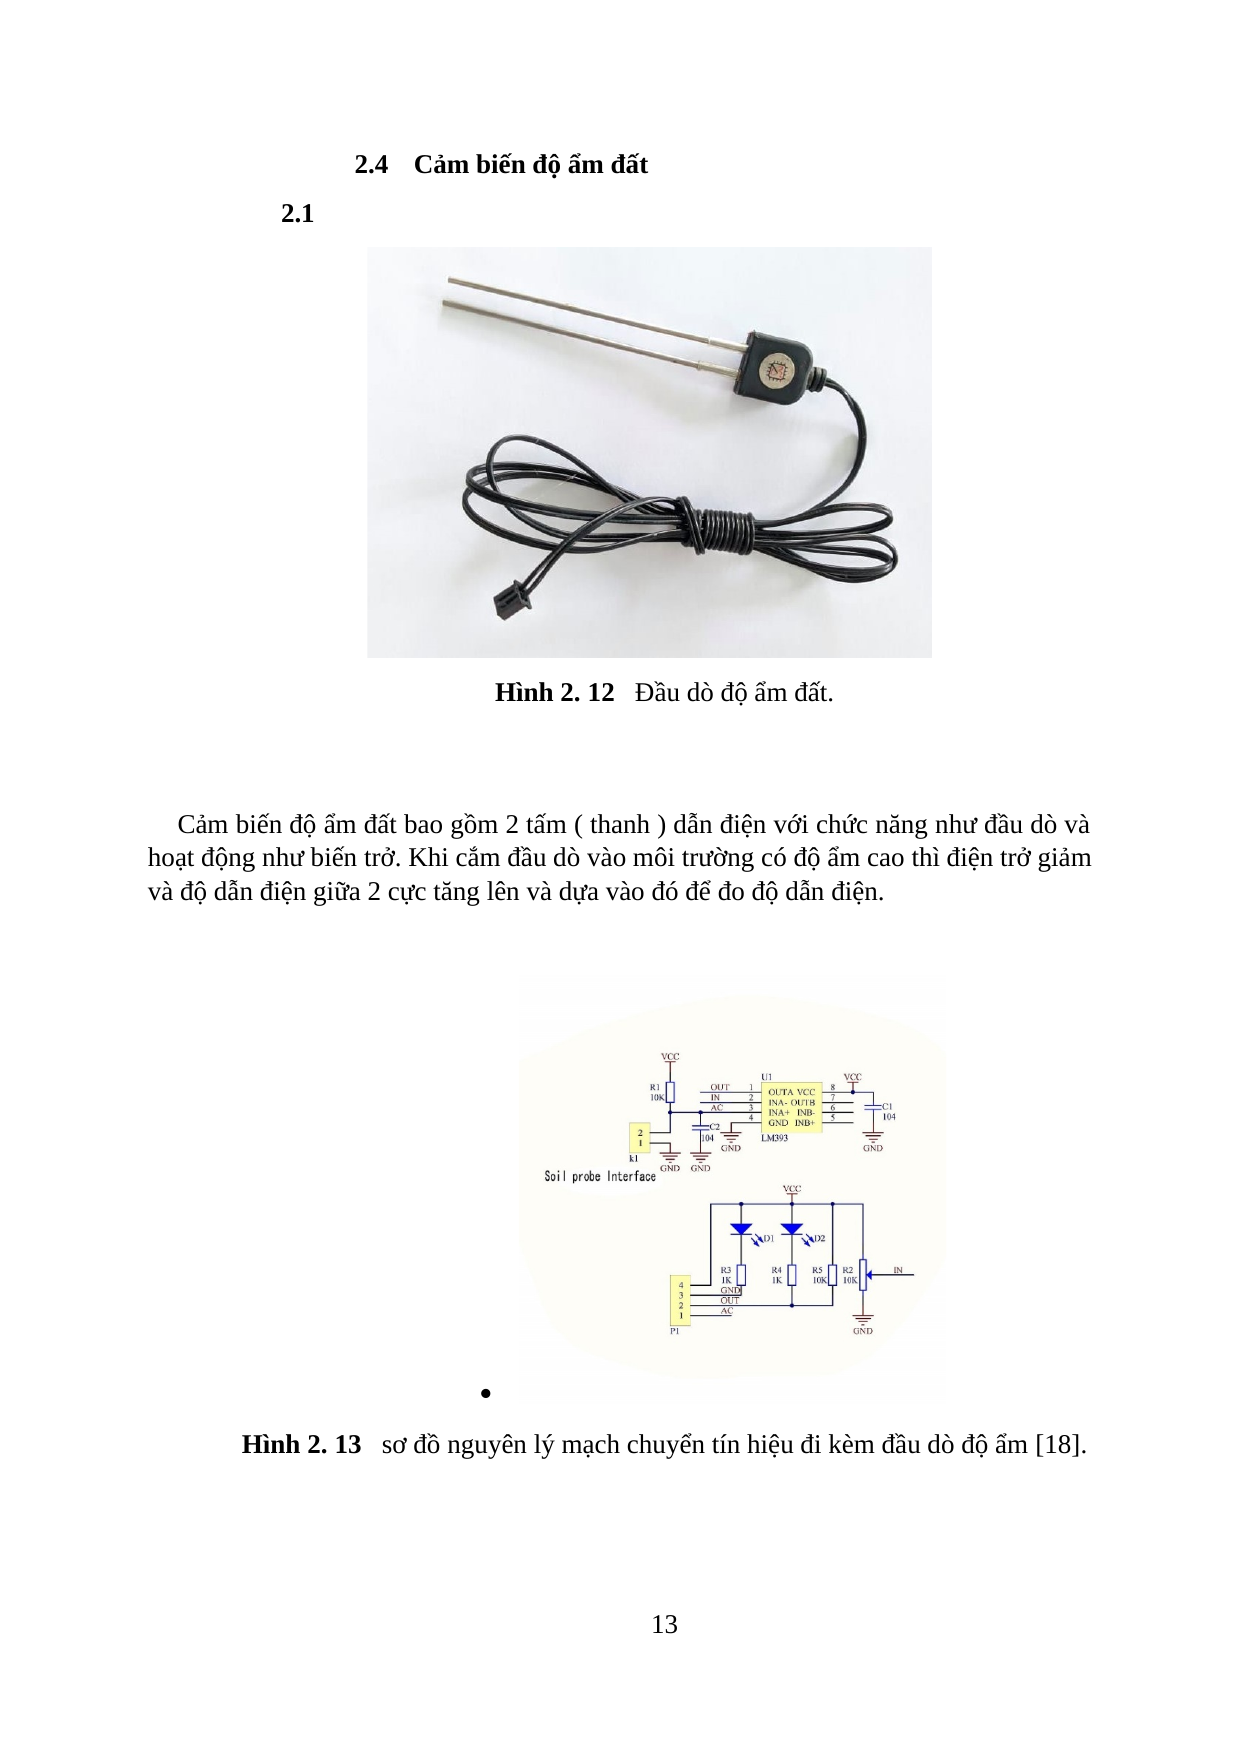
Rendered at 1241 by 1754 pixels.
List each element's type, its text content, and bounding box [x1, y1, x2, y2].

text Cảm biến độ ẩm đất bao gồm 2 tấm ( thanh ) dẫn điện với chức năng như đầu dò và hoạt động như biến trở. Khi cắm đầu dò vào môi trường có độ ẩm cao thì điện trở giảm và độ dẫn điện giữa 2 cực tăng lên và dựa vào đó để đo độ dẫn điện. [148, 808, 1092, 906]
text Hình 2. 13 sơ đồ nguyên lý mạch chuyển tín hiệu đi kèm đầu dò độ ẩm . [236, 1428, 1092, 1459]
picture [518, 975, 947, 1404]
picture [367, 247, 932, 658]
text Hình 2. 12 Đầu dò độ ẩm đất. [236, 677, 1092, 708]
text Cảm biến độ ẩm đất [295, 148, 1092, 179]
